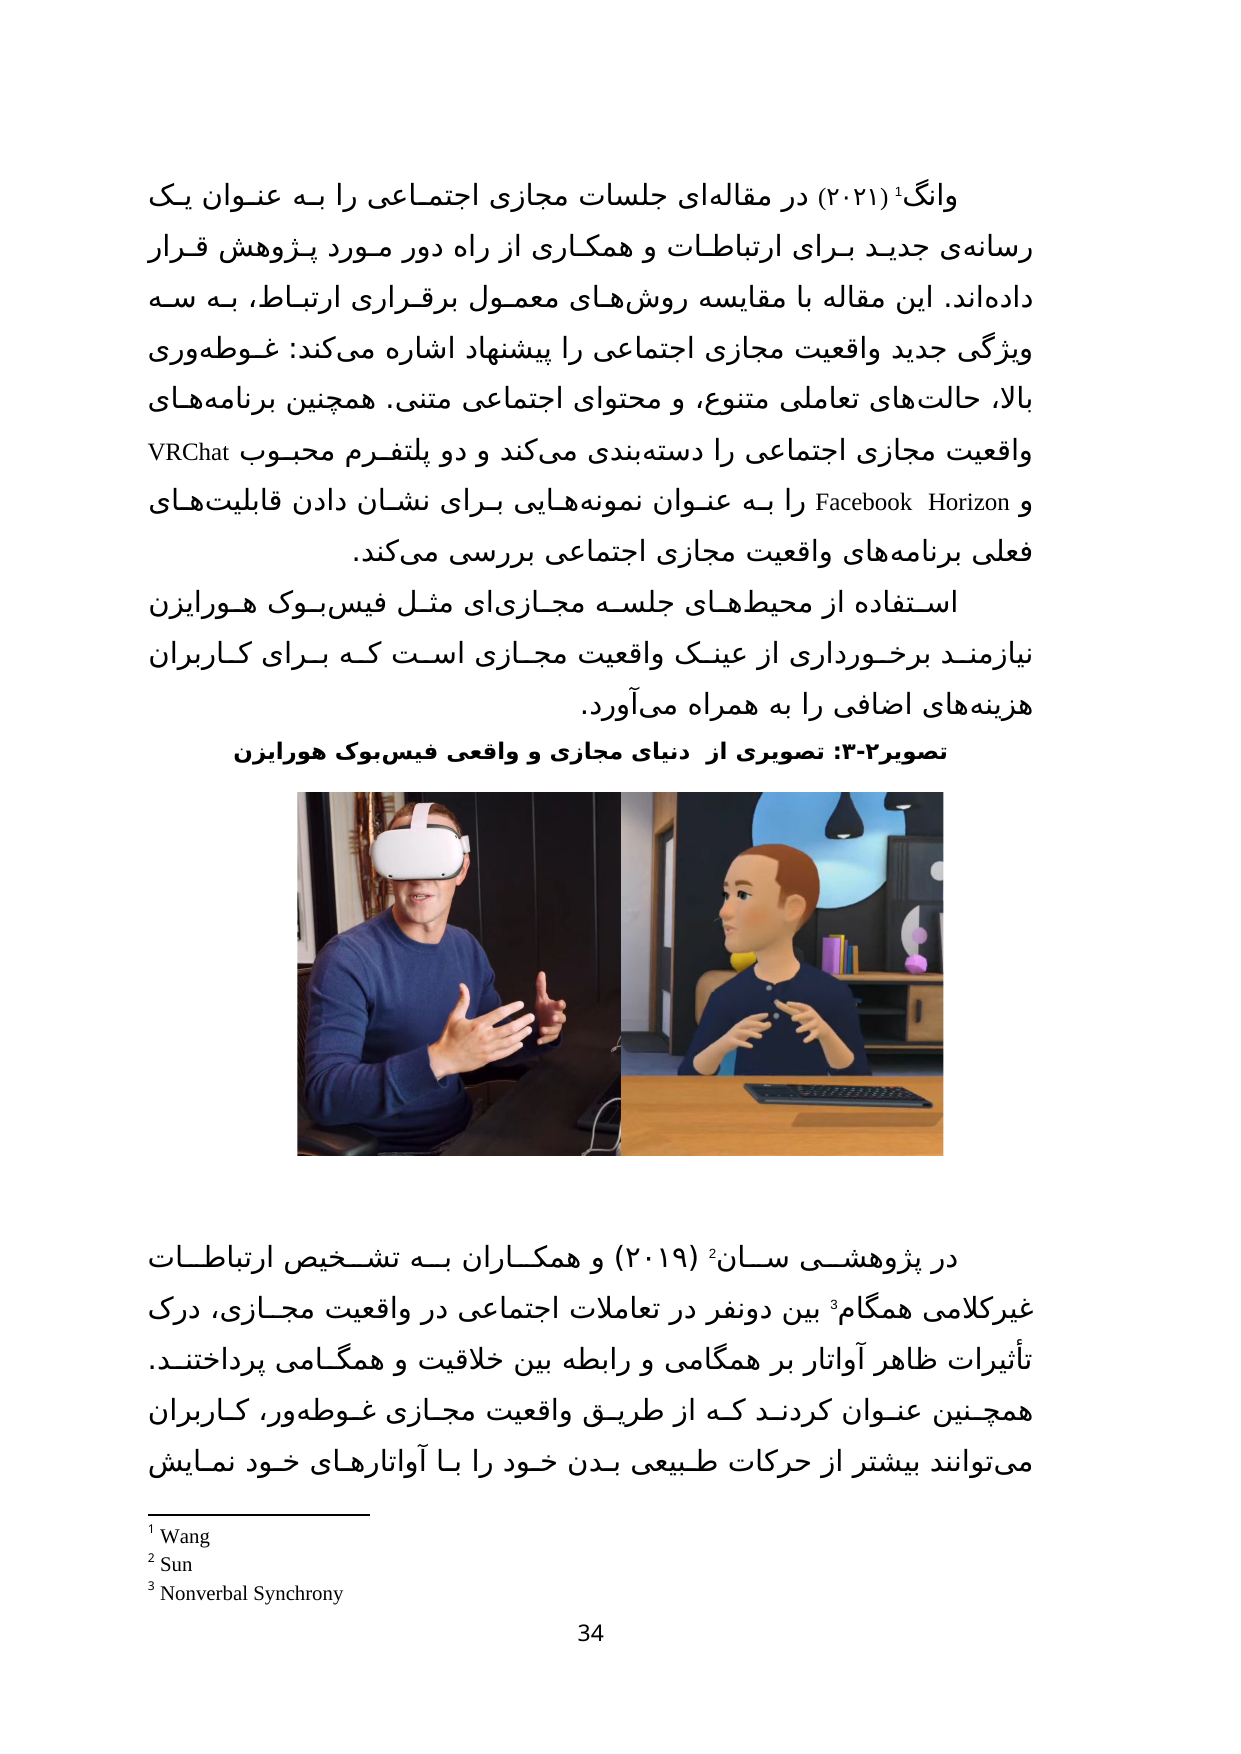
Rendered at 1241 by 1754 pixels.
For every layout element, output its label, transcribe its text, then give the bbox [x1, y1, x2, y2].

text وانگ (۲۰۲۱) در مقاله‌ای جلسات مجازی اجتماعی را به عنوان یک رسانه‌ی جدید برای ارتباطات و همکاری از راه دور مورد پژوهش قرار داده‌اند. این مقاله با مقایسه روش‌های معمول برقراری ارتباط، به سه ویژگی جدید واقعیت مجازی اجتماعی را پیشنهاد اشاره می‌کند: غوطه‌وری بالا، حالت‌های تعاملی متنوع، و محتوای اجتماعی متنی. همچنین برنامه‌های واقعیت مجازی اجتماعی را دسته‌بندی می‌کند و دو پلتفرم محبوب VRChat و Facebook Horizon را به عنوان نمونه‌هایی برای نشان دادن قابلیت‌های فعلی برنامه‌های واقعیت مجازی اجتماعی بررسی می‌کند. [148, 178, 1033, 569]
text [148, 1241, 1033, 1478]
text تصویر۲-۳: تصویری از دنیای مجازی و واقعی فیس‌بوک هورایزن [148, 738, 1033, 765]
picture [297, 792, 944, 1156]
text استفاده از محیط‌های جلسه مجازی‌ای مثل فیس‌بوک هورایزن نیازمند برخورداری از عینک واقعیت مجازی است که برای کاربران هزینه‌های اضافی را به همراه می‌آورد. [148, 586, 1033, 721]
